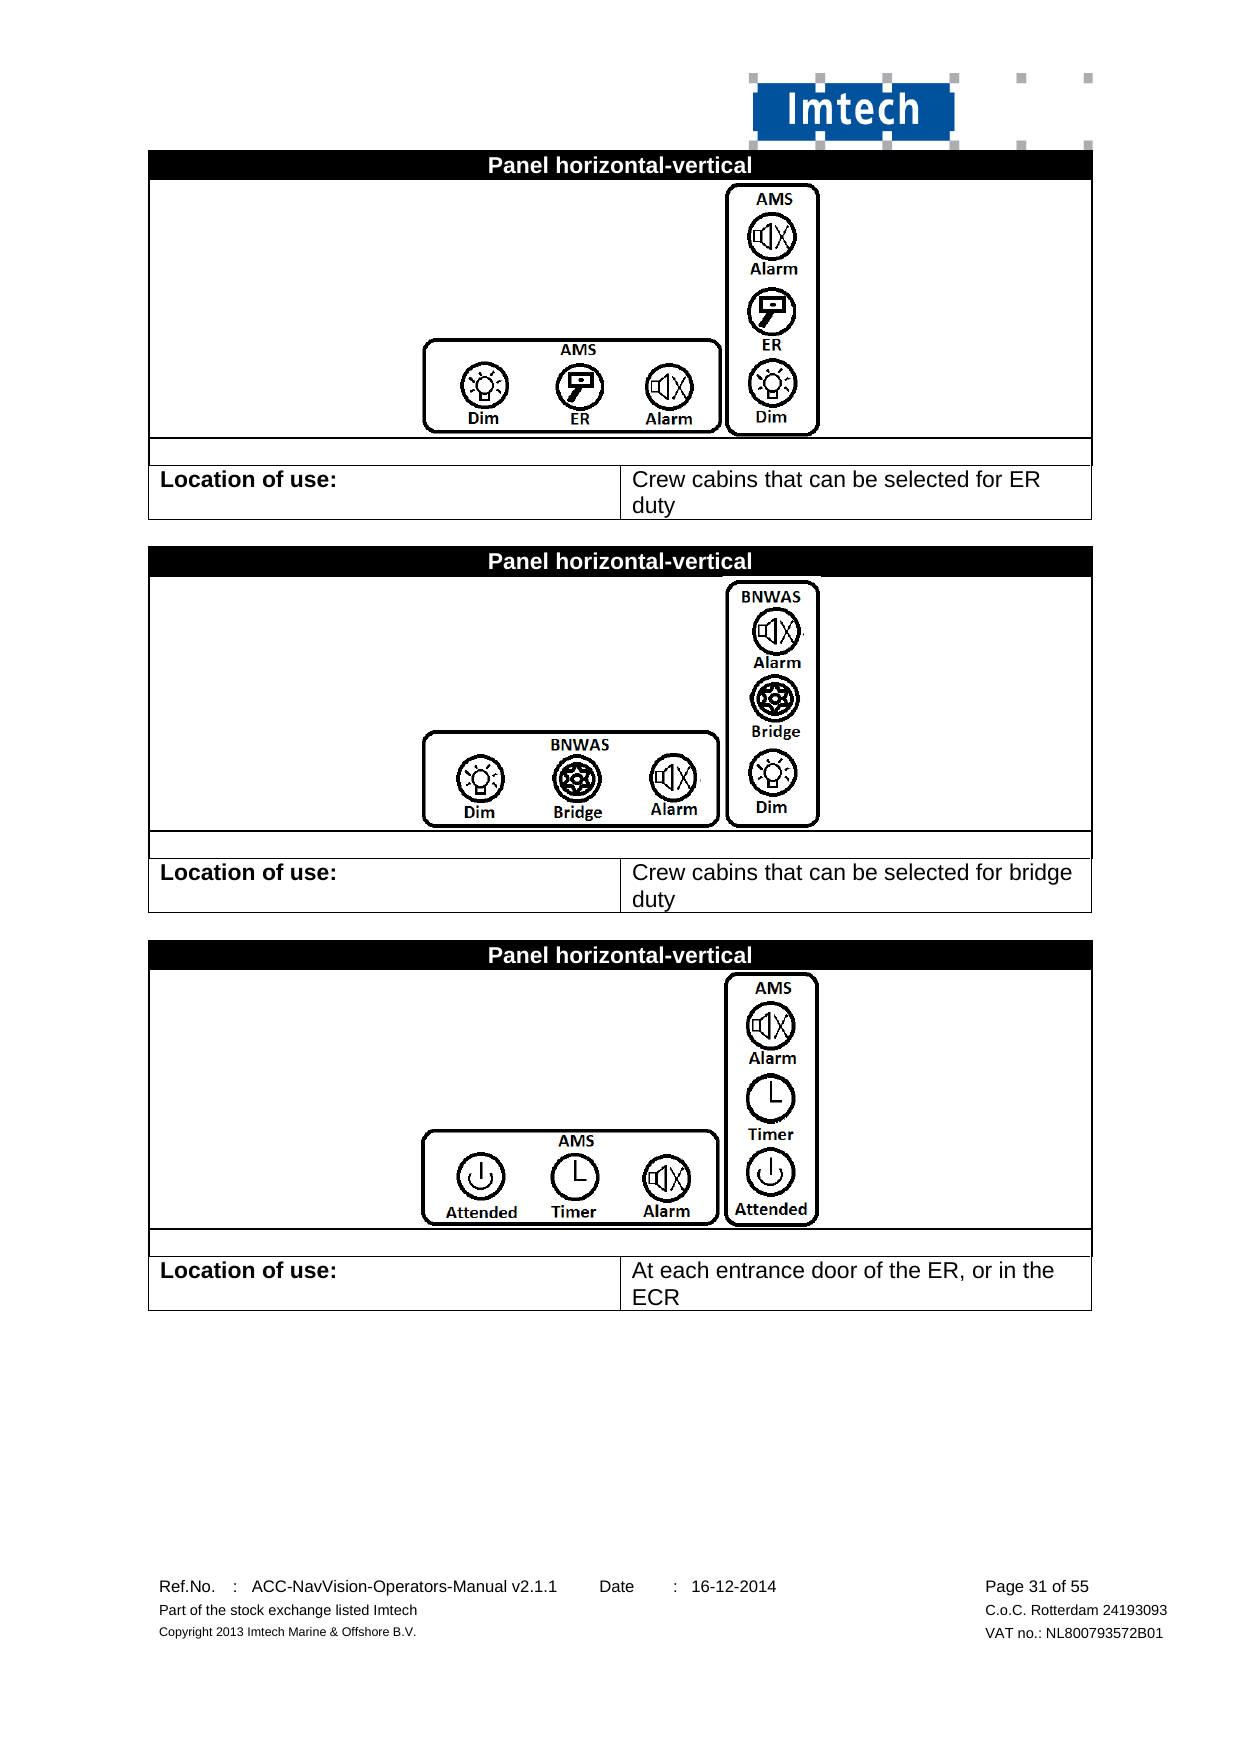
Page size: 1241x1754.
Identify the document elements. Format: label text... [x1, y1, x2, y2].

table_cell Crew cabins that can be selected for ER duty [621, 465, 1091, 519]
table_cell Location of use: [149, 1257, 620, 1310]
table_cell Location of use: [149, 466, 620, 519]
picture [419, 576, 821, 830]
picture [419, 180, 821, 437]
table_header Panel horizontal-vertical [150, 152, 1091, 178]
table_cell At each entrance door of the ER, or in the ECR [621, 1256, 1091, 1310]
table_cell [821, 577, 1091, 830]
table_cell [150, 832, 1091, 858]
picture [748, 73, 1093, 150]
table_cell Crew cabins that can be selected for bridge duty [621, 858, 1091, 912]
table_cell [150, 577, 722, 830]
table_cell [150, 180, 724, 437]
table_cell [150, 1230, 1091, 1256]
table_header Panel horizontal-vertical [150, 548, 1091, 575]
table_cell [820, 970, 1091, 1228]
table_cell [150, 970, 722, 1228]
table_header Panel horizontal-vertical [150, 942, 1091, 968]
table_cell [821, 180, 1091, 437]
table_cell [150, 439, 1091, 465]
table_cell Location of use: [149, 859, 620, 912]
picture [421, 970, 820, 1228]
